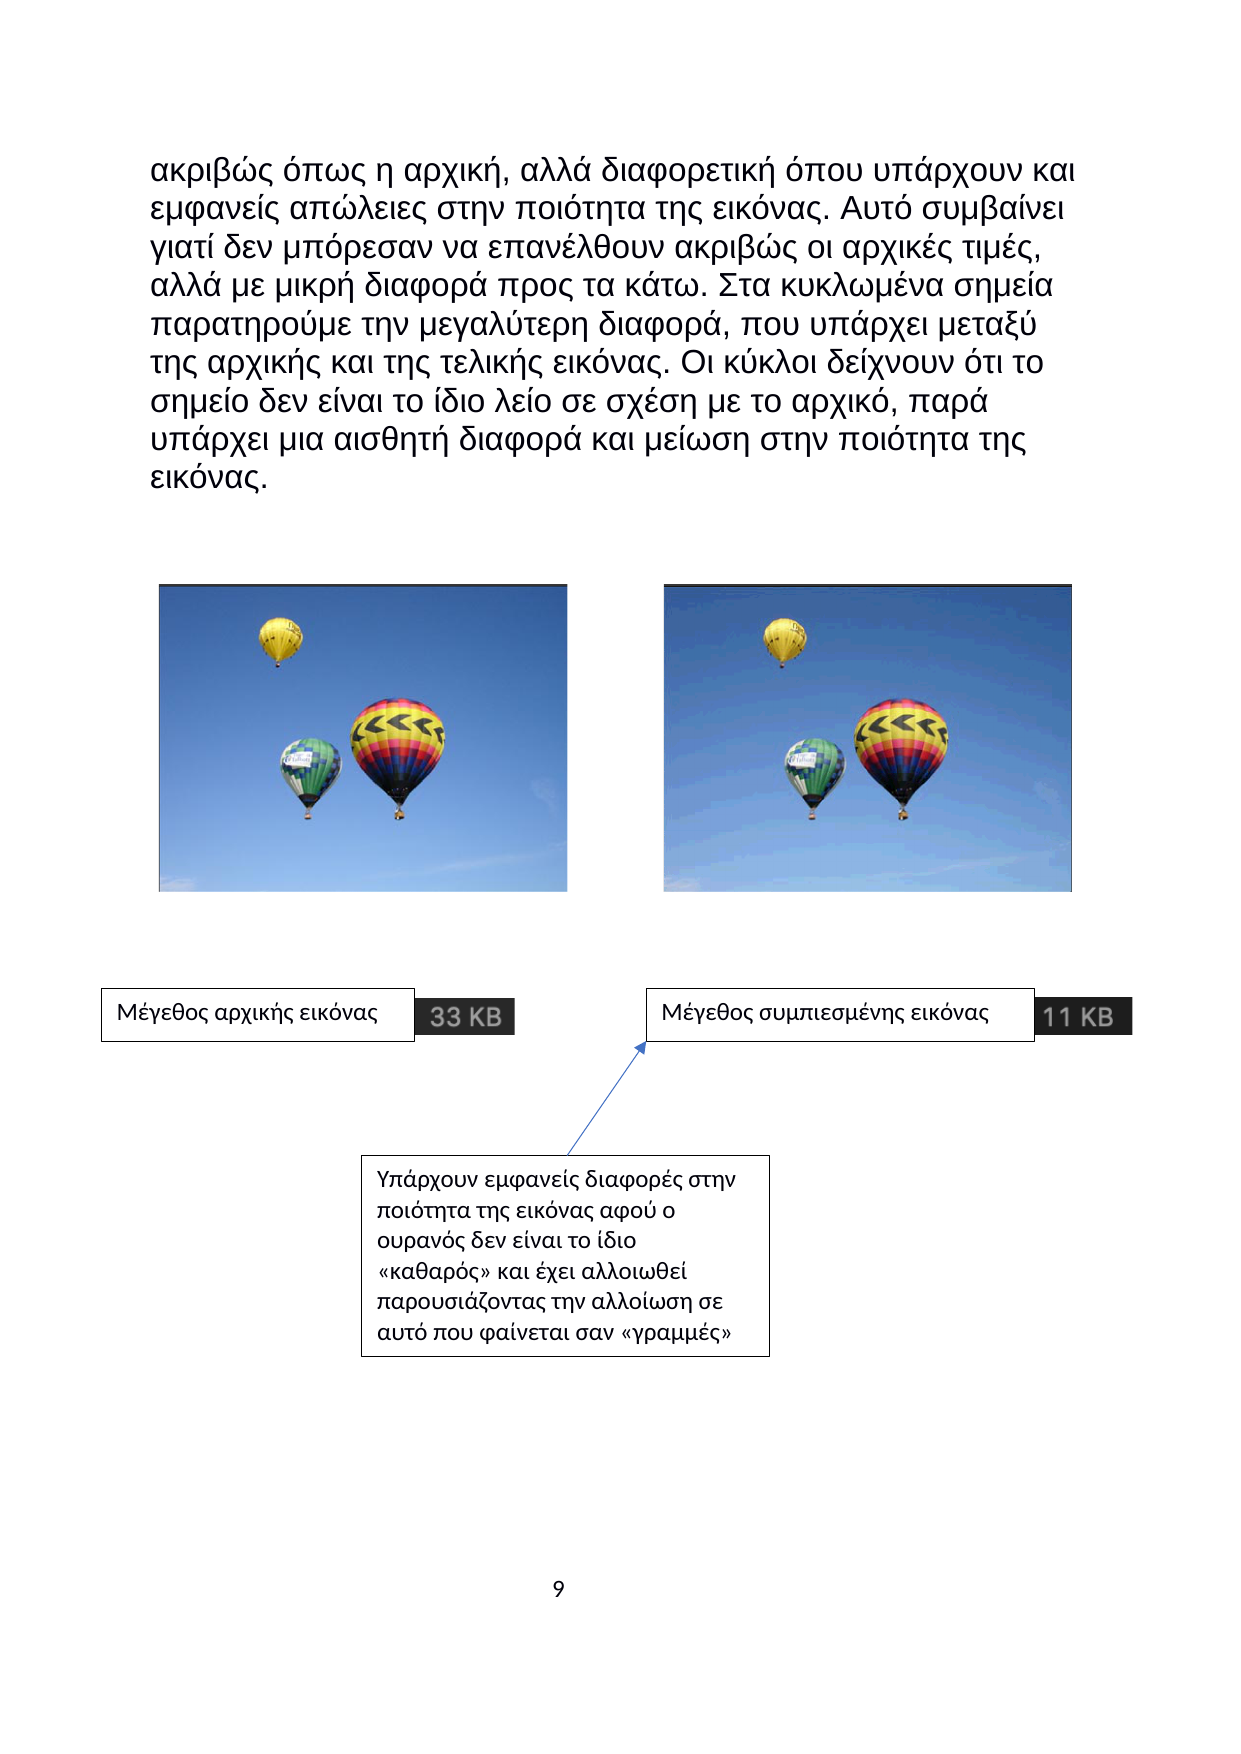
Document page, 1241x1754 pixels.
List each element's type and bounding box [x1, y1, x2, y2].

picture [1035, 997, 1133, 1035]
picture [158, 584, 568, 892]
text [150, 150, 1090, 496]
picture [663, 584, 1072, 892]
picture [415, 998, 515, 1035]
